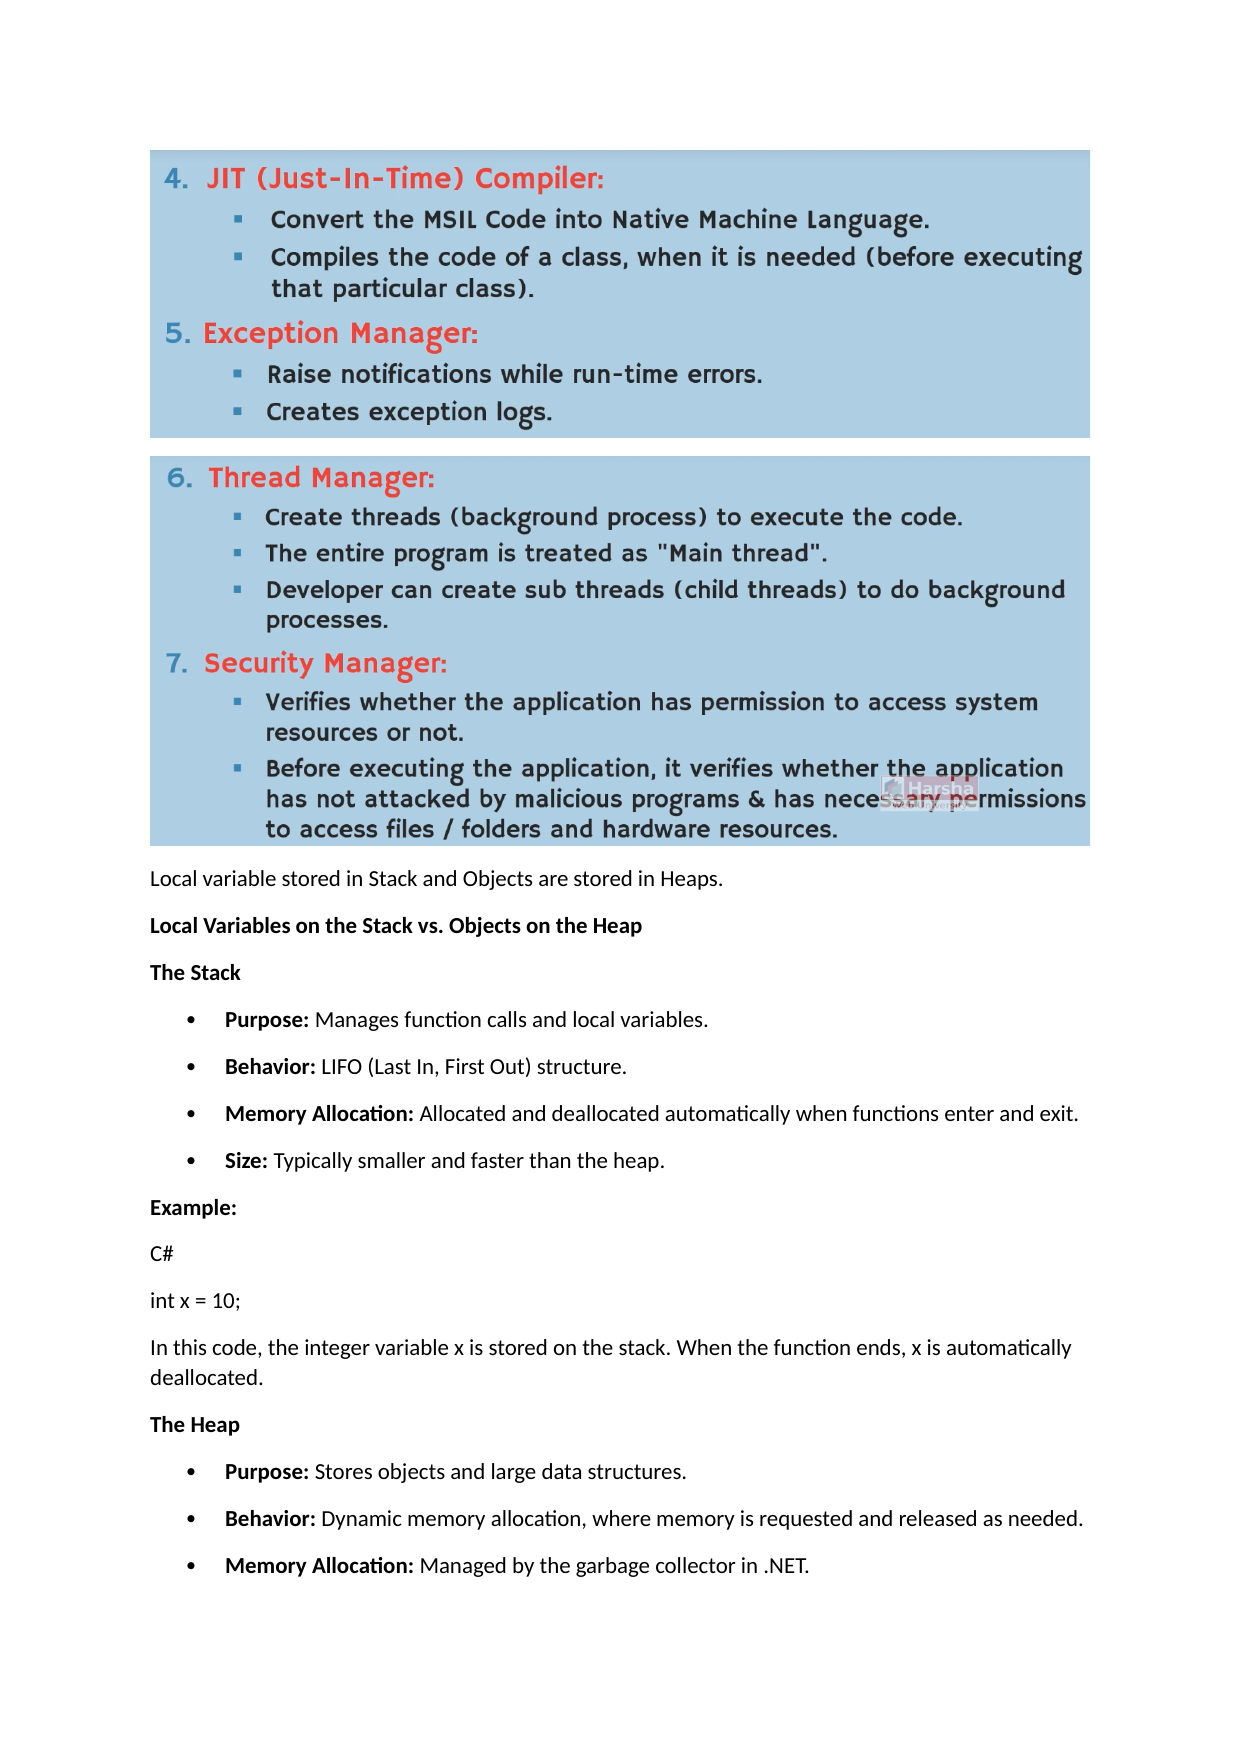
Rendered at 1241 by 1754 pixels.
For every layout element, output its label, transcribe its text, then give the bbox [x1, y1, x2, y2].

text Local variable stored in Stack and Objects are stored in Heaps. [150, 864, 1090, 892]
list Memory Allocation: Managed by the garbage collector in .NET. [187, 1551, 1090, 1579]
text The Stack [150, 958, 1090, 986]
list Behavior: LIFO (Last In, First Out) structure. [187, 1052, 1090, 1080]
text C# [150, 1239, 1090, 1267]
list Behavior: Dynamic memory allocation, where memory is requested and released as needed. [187, 1504, 1090, 1532]
text Local Variables on the Stack vs. Objects on the Heap [150, 911, 1090, 939]
text int x = 10; [150, 1286, 1090, 1314]
picture [150, 456, 1091, 846]
list Purpose: Manages function calls and local variables. [187, 1005, 1090, 1033]
text The Heap [150, 1410, 1090, 1438]
picture [150, 150, 1091, 438]
text Example: [150, 1193, 1090, 1221]
text In this code, the integer variable x is stored on the stack. When the function ends, x is automatically deallocated. [150, 1333, 1090, 1391]
list Memory Allocation: Allocated and deallocated automatically when functions enter and exit. [187, 1099, 1090, 1127]
list Purpose: Stores objects and large data structures. [187, 1457, 1090, 1485]
list Size: Typically smaller and faster than the heap. [187, 1146, 1090, 1174]
